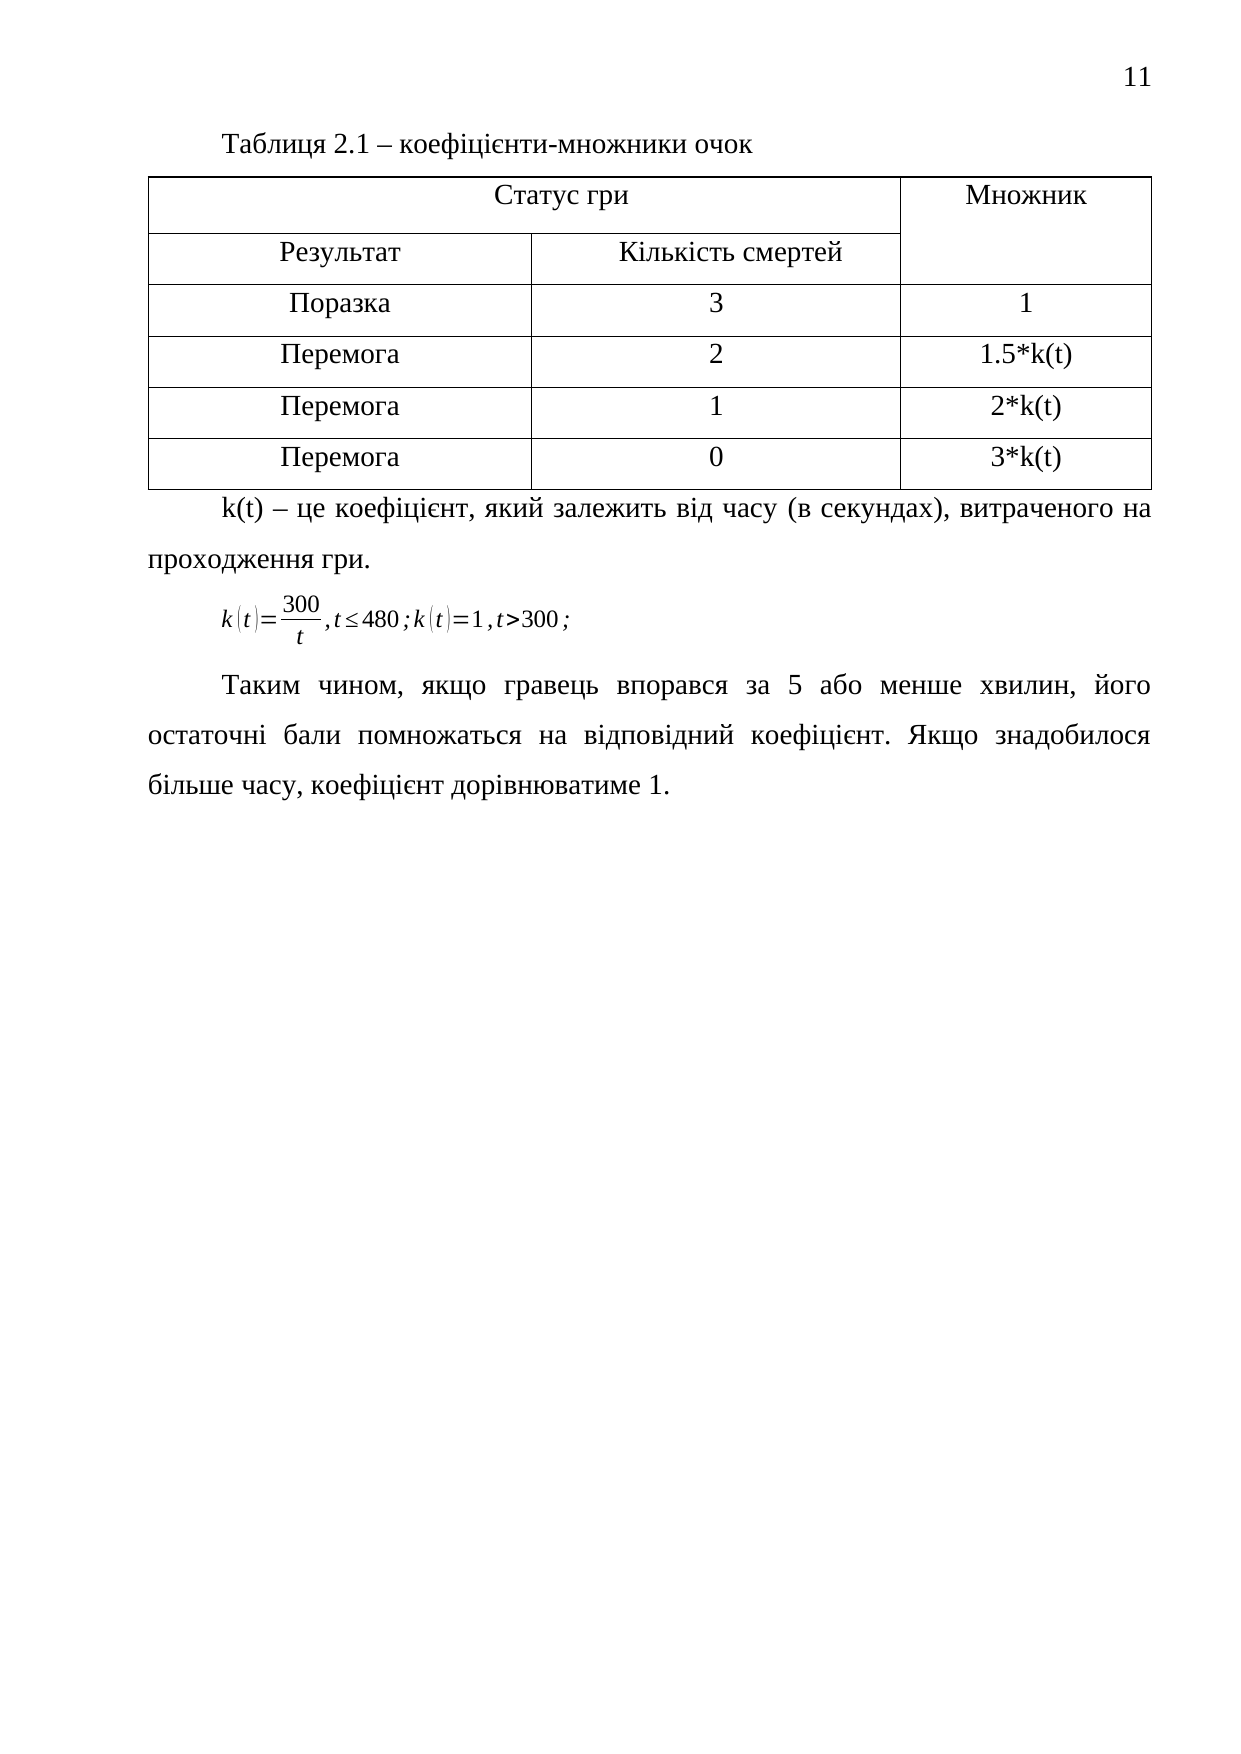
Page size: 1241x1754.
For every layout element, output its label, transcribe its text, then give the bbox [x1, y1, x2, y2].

table_cell 2*k(t) [901, 388, 1151, 438]
table_cell 2 [532, 337, 900, 387]
text Таблиця 2.1 – коефіцієнти-множники очок [148, 126, 1152, 160]
table_cell Перемога [149, 439, 531, 489]
table_cell 1 [532, 388, 900, 438]
table_header Множник [901, 178, 1151, 284]
table_cell 1.5*k(t) [901, 337, 1151, 387]
table_cell 3*k(t) [901, 439, 1151, 489]
text k(t) – це коефіцієнт, який залежить від часу (в секундах), витраченого на проходження гри. [148, 490, 1152, 574]
table_cell 3 [532, 285, 900, 336]
table_cell Кількість смертей [532, 234, 900, 284]
table_header Статус гри [149, 178, 900, 233]
text Таким чином, якщо гравець впорався за 5 або менше хвилин, його остаточні бали помножаться на відповідний коефіцієнт. Якщо знадобилося більше часу, коефіцієнт дорівнюватиме 1. [148, 667, 1152, 801]
table_cell Поразка [149, 285, 531, 336]
table_cell Перемога [149, 337, 531, 387]
table_cell Перемога [149, 388, 531, 438]
table_cell 0 [532, 439, 900, 489]
table_cell 1 [901, 285, 1151, 336]
table_cell Результат [149, 234, 531, 284]
